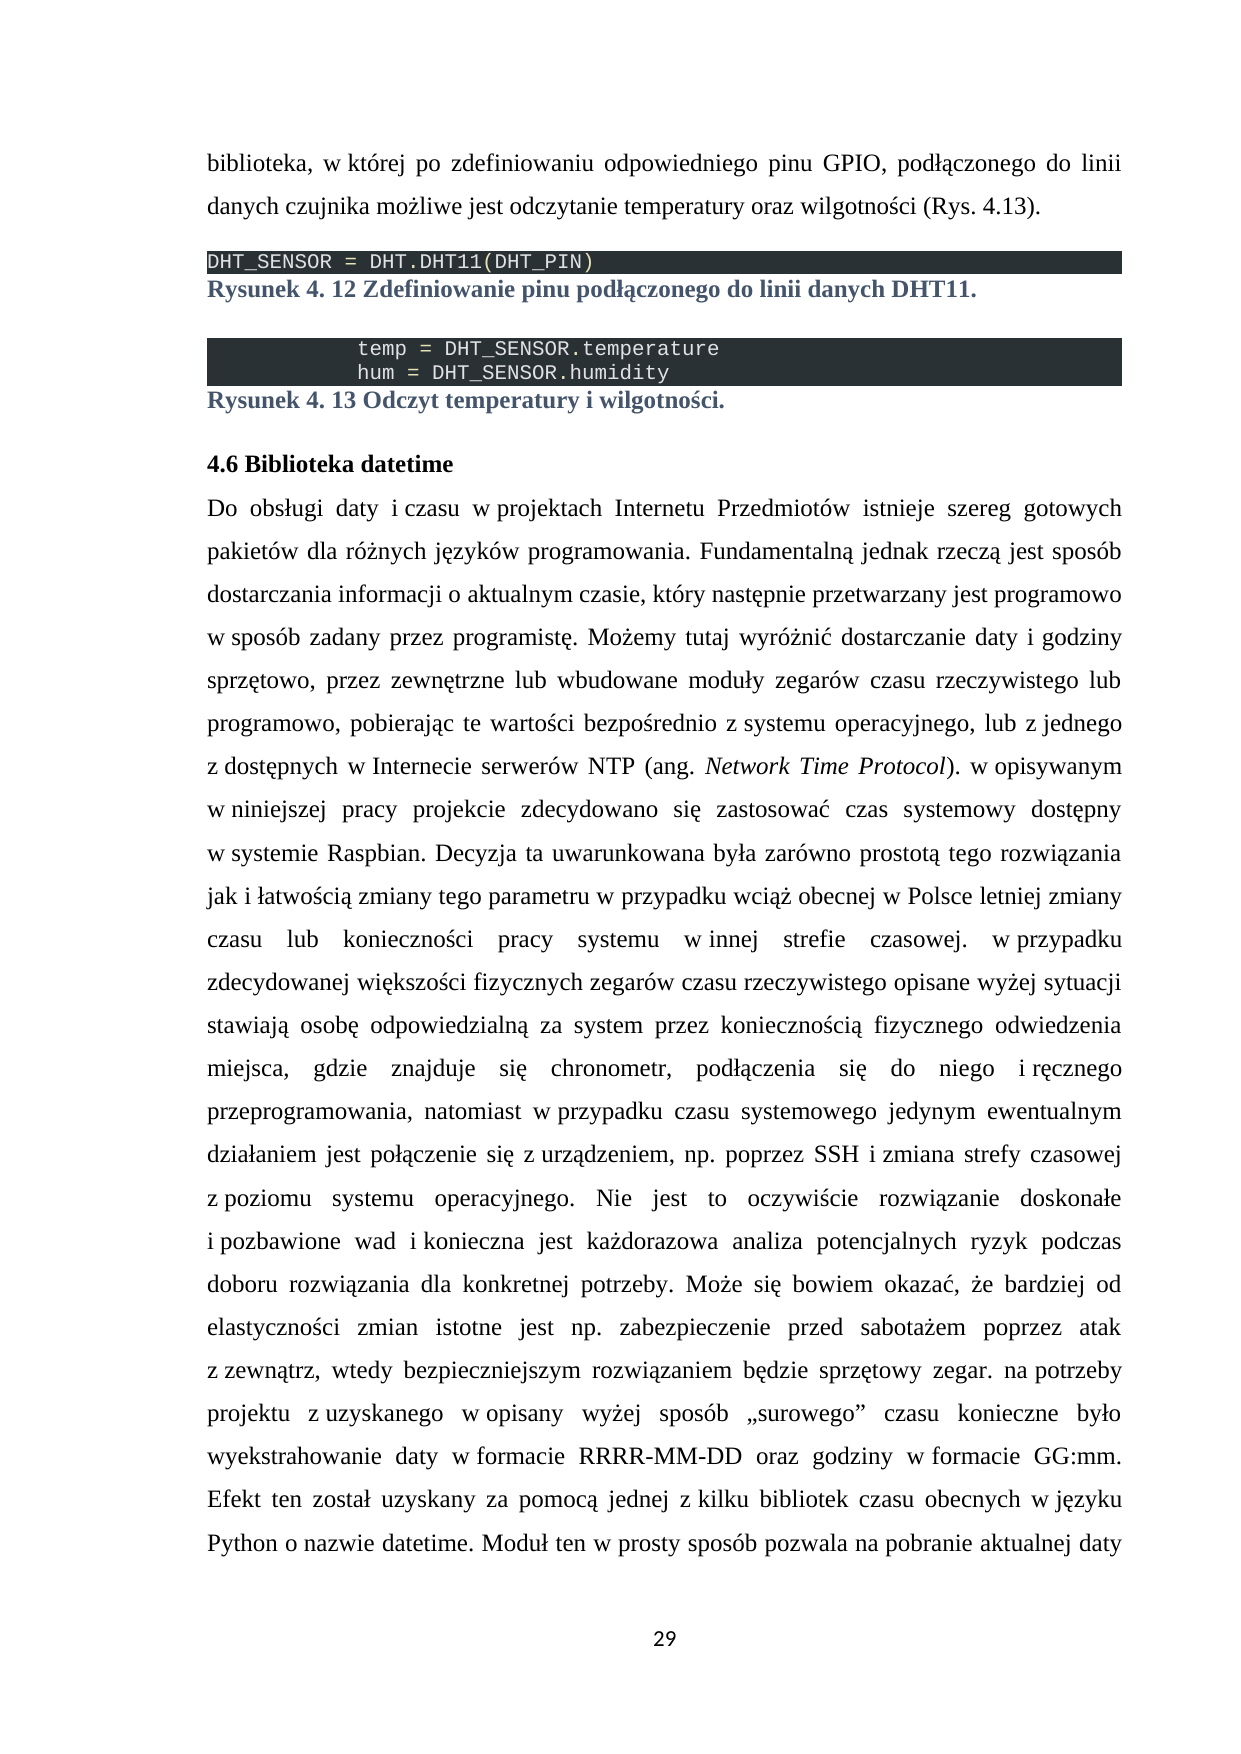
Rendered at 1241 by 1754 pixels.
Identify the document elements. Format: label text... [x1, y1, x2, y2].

text hum = DHT_SENSOR.humidity [207, 362, 1122, 386]
text DHT_SENSOR = DHT.DHT11(DHT_PIN) [207, 251, 1122, 274]
text Rysunek 4. 13 Odczyt temperatury i wilgotności. [207, 386, 1122, 414]
text Rysunek 4. 12 Zdefiniowanie pinu podłączonego do linii danych DHT11. [207, 274, 1122, 303]
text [207, 148, 1122, 219]
subtitle 4.6 Biblioteka datetime [207, 449, 1122, 478]
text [207, 493, 1122, 1556]
text temp = DHT_SENSOR.temperature [207, 338, 1122, 362]
